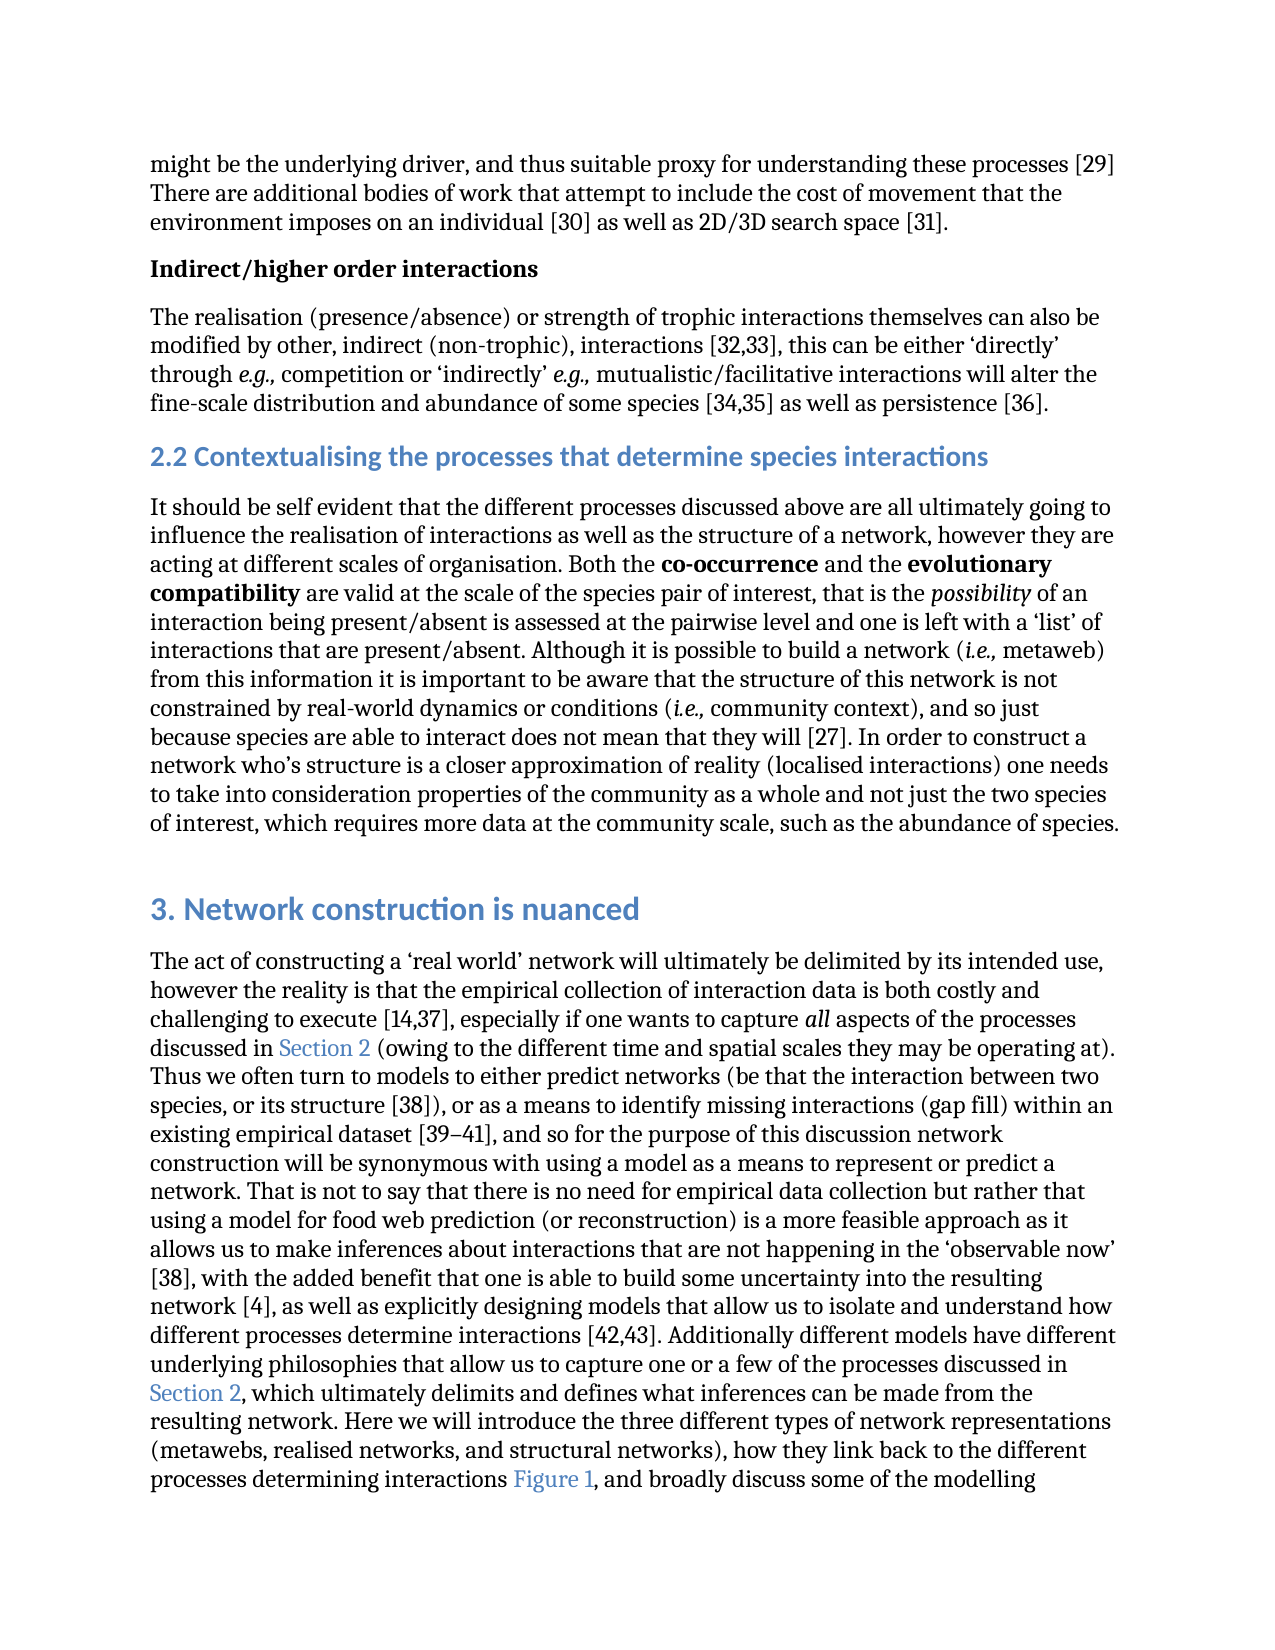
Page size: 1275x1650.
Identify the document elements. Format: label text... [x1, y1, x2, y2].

text The realisation (presence/absence) or strength of trophic interactions themselves can also be modified by other, indirect (non-trophic), interactions [32,33], this can be either ‘directly’ through e.g., competition or ‘indirectly’ e.g., mutualistic/facilitative interactions will alter the fine-scale distribution and abundance of some species [34,35] as well as persistence [36]. [150, 302, 1125, 417]
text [150, 947, 1125, 1493]
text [150, 150, 1125, 236]
subtitle 3. Network construction is nuanced [150, 888, 1125, 928]
text It should be self evident that the different processes discussed above are all ultimately going to influence the realisation of interactions as well as the structure of a network, however they are acting at different scales of organisation. Both the co-occurrence and the evolutionary compatibility are valid at the scale of the species pair of interest, that is the possibility of an interaction being present/absent is assessed at the pairwise level and one is left with a ‘list’ of interactions that are present/absent. Although it is possible to build a network (i.e., metaweb) from this information it is important to be aware that the structure of this network is not constrained by real-world dynamics or conditions (i.e., community context), and so just because species are able to interact does not mean that they will [27]. In order to construct a network who’s structure is a closer approximation of reality (localised interactions) one needs to take into consideration properties of the community as a whole and not just the two species of interest, which requires more data at the community scale, such as the abundance of species. [150, 493, 1125, 838]
text Indirect/higher order interactions [150, 255, 1125, 284]
subtitle 2.2 Contextualising the processes that determine species interactions [150, 438, 1125, 474]
